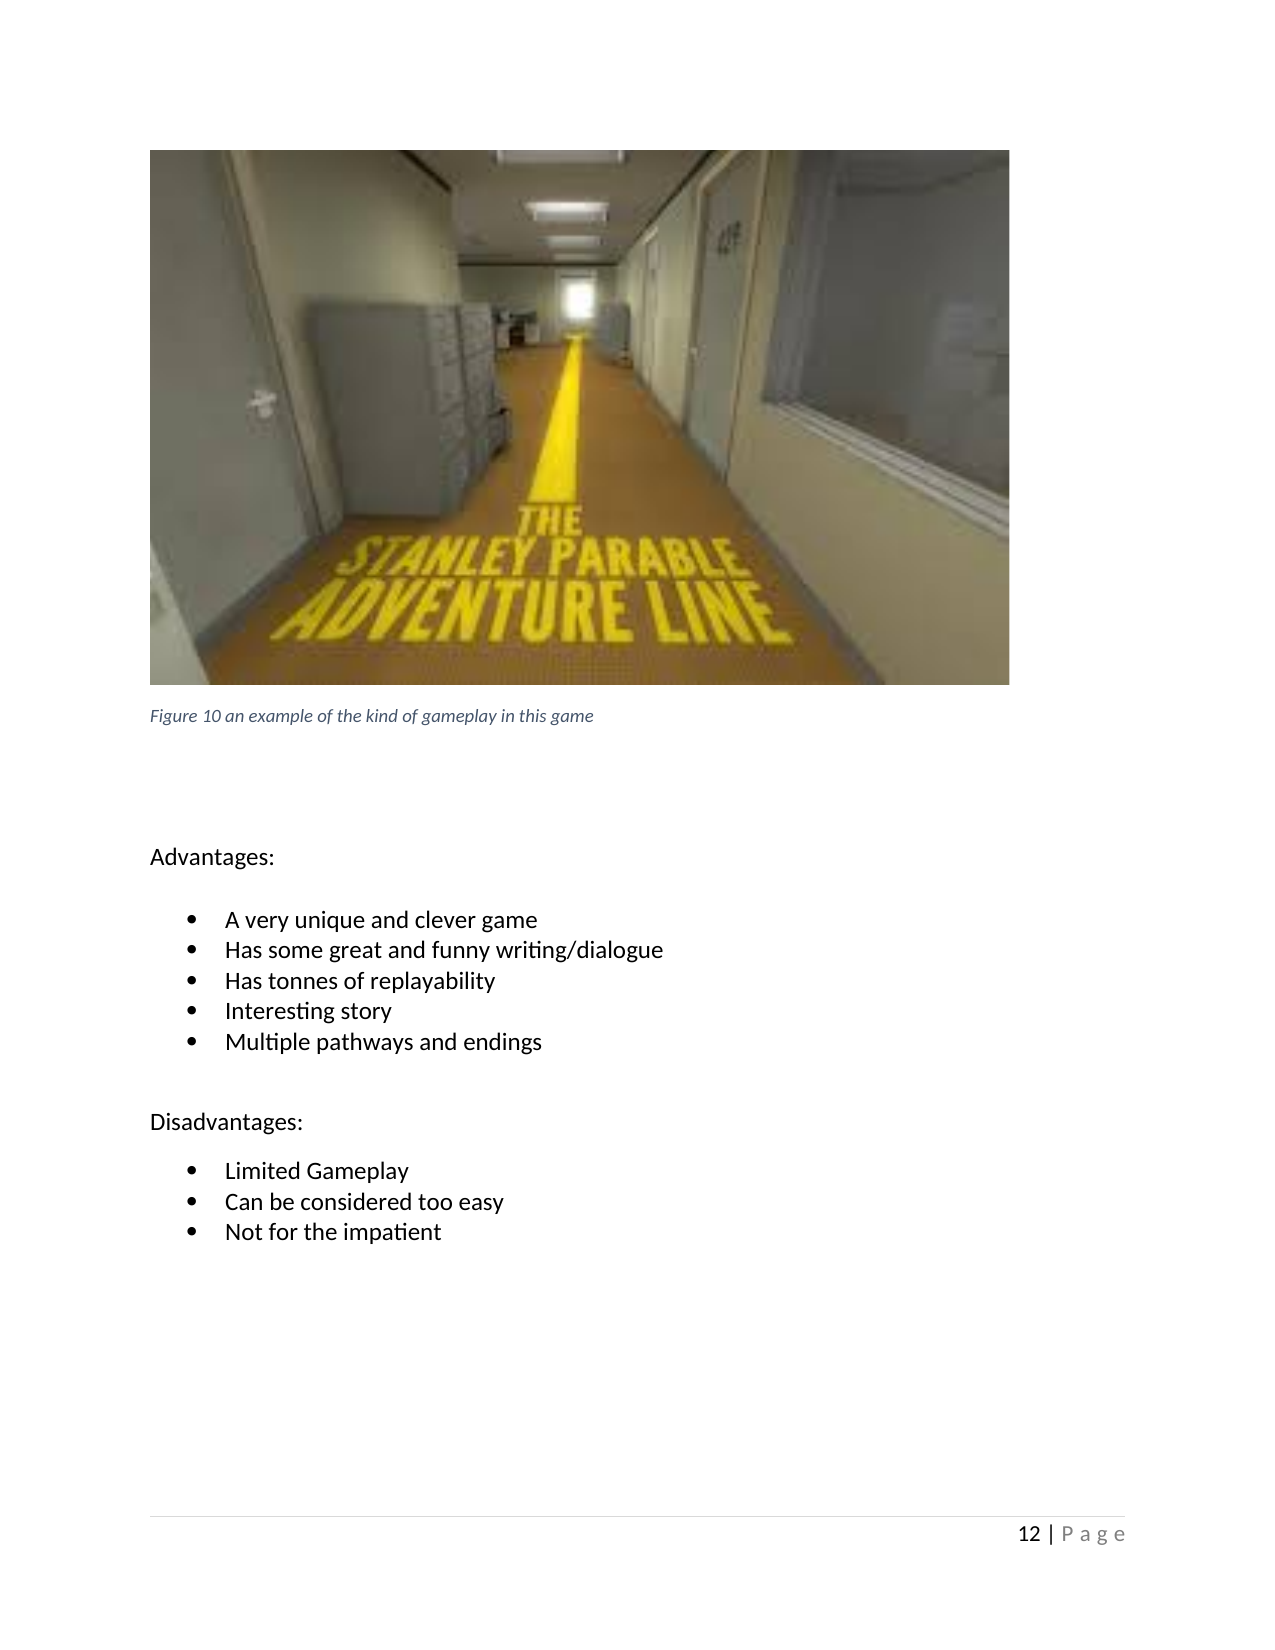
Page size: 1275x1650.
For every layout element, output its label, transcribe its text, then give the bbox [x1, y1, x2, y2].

text Advantages: [150, 841, 1125, 872]
list Interesting story [187, 995, 1125, 1026]
list Has some great and funny writing/dialogue [187, 934, 1125, 965]
list Not for the impatient [187, 1217, 1125, 1247]
picture [150, 150, 1010, 685]
text Disadvantages: [150, 1106, 1125, 1136]
list A very unique and clever game [187, 904, 1125, 934]
list Multiple pathways and endings [187, 1026, 1125, 1056]
list Can be considered too easy [187, 1186, 1125, 1217]
text Figure 10 an example of the kind of gameplay in this game [150, 704, 1125, 727]
list Limited Gameplay [187, 1156, 1125, 1186]
list Has tonnes of replayability [187, 965, 1125, 995]
